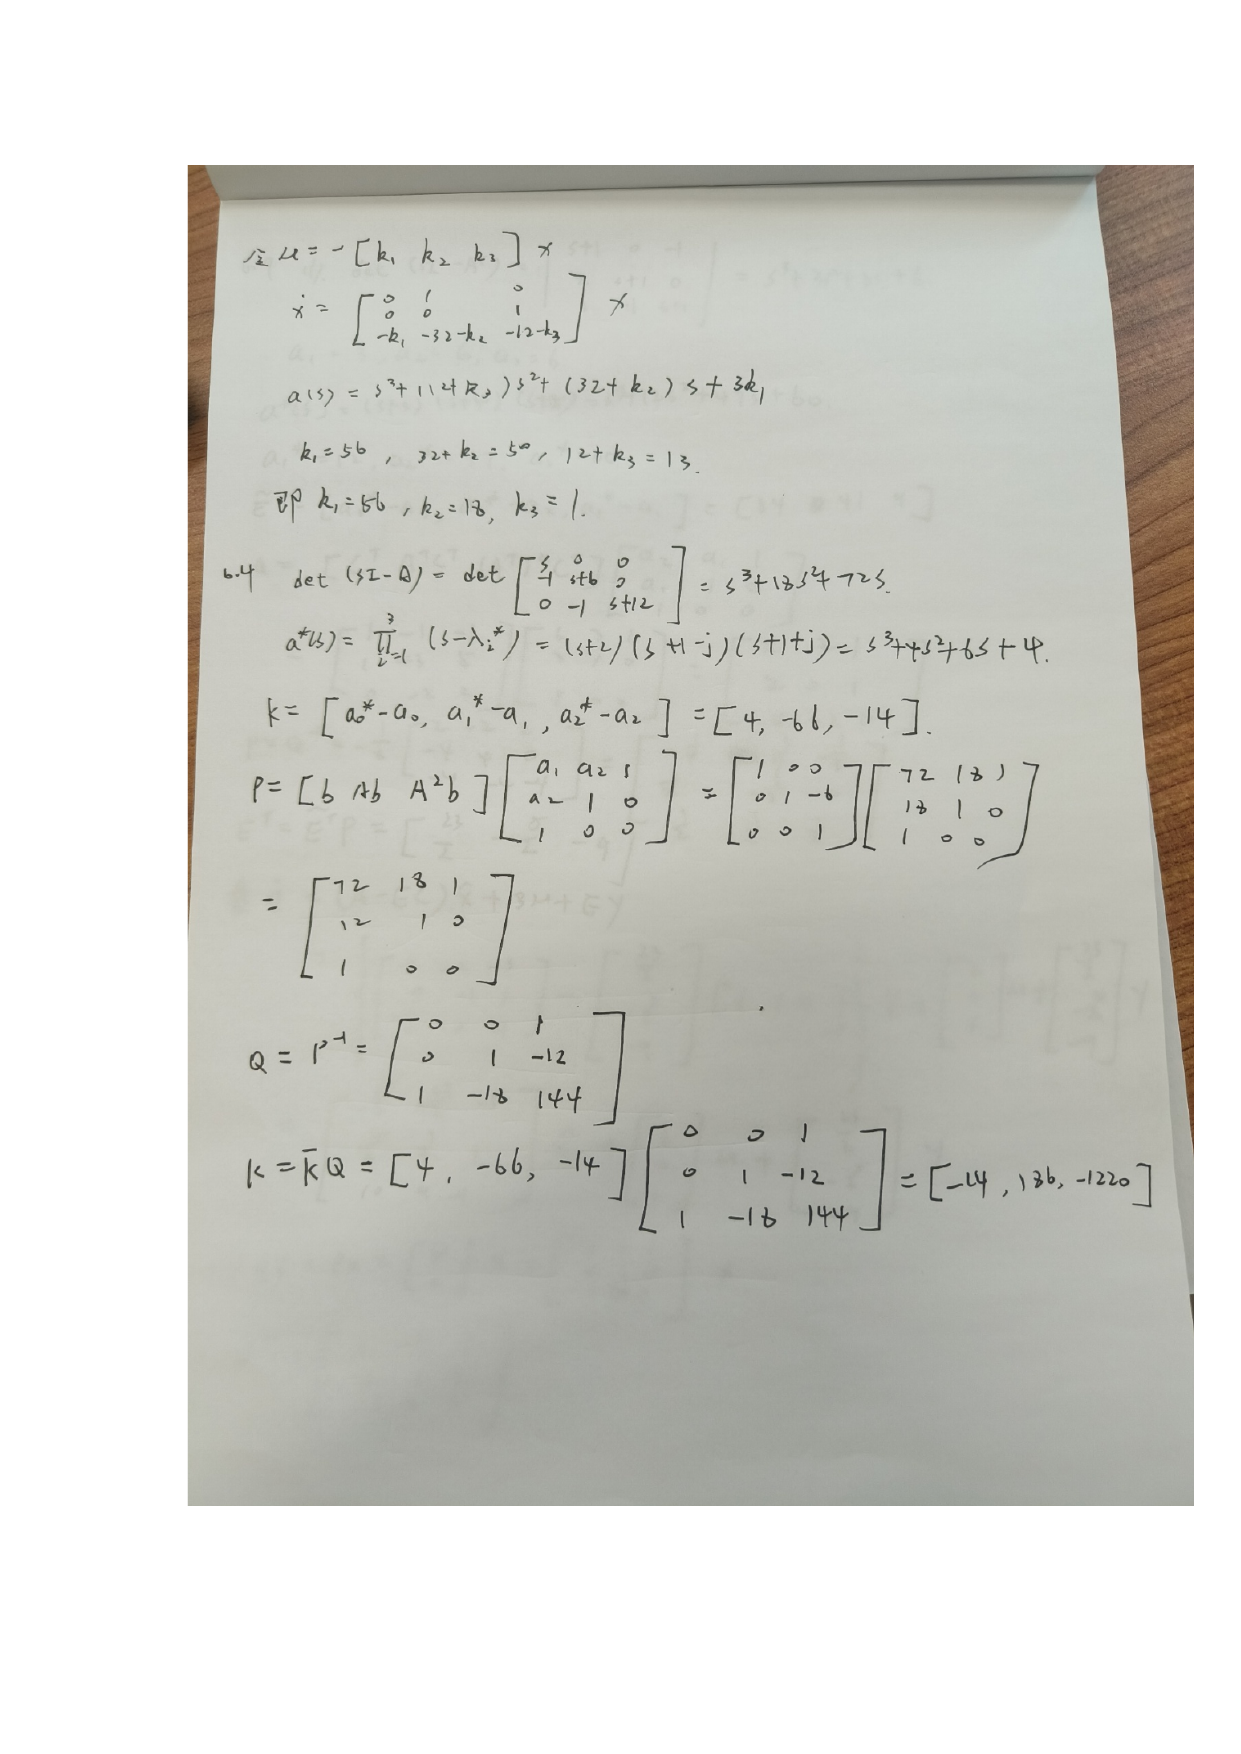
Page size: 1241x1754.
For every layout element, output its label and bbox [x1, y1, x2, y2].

picture [189, 166, 1194, 1504]
